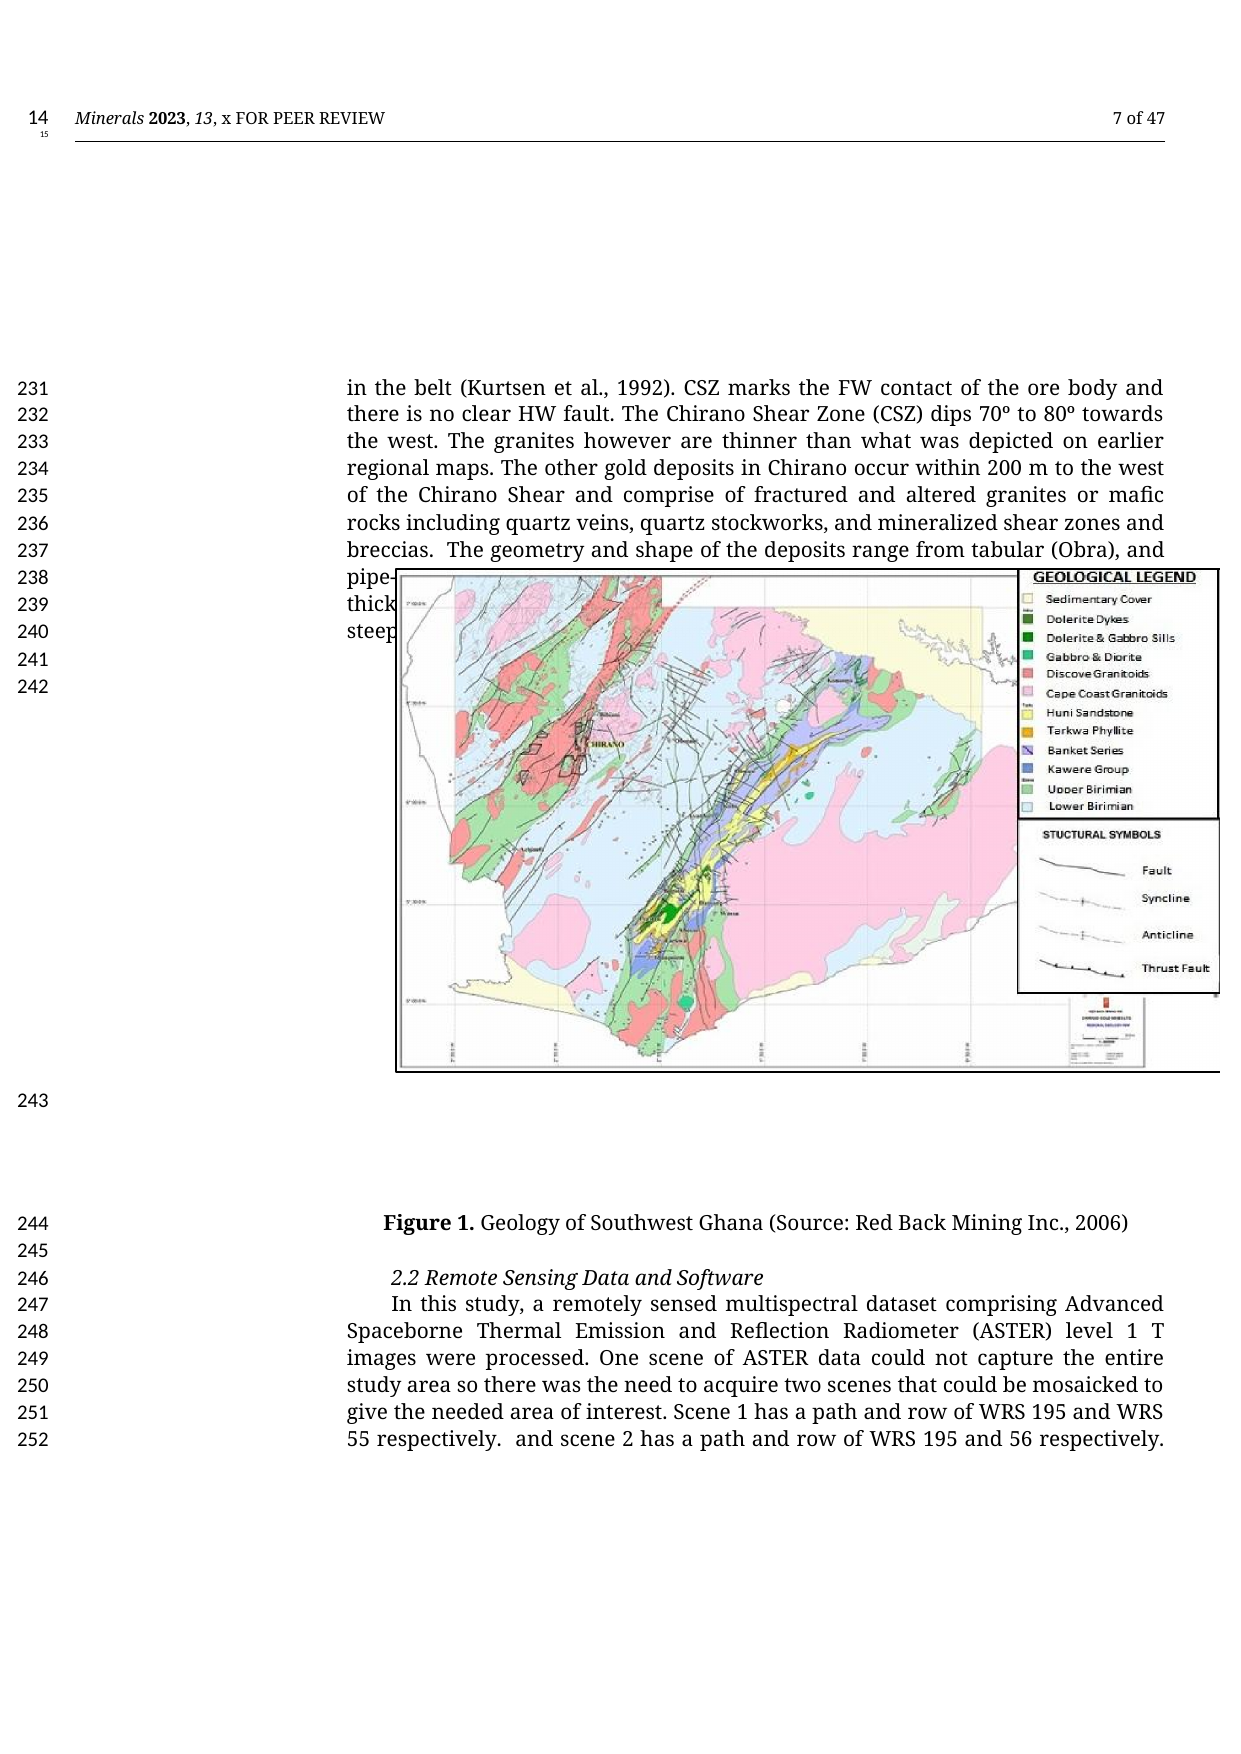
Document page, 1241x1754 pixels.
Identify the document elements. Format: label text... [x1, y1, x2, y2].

picture [397, 570, 1220, 1071]
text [347, 1290, 1165, 1453]
text Figure 1. Geology of Southwest Ghana (Source: Red Back Mining Inc., 2006) [347, 698, 1165, 1236]
text 2.2 Remote Sensing Data and Software [347, 1263, 1165, 1290]
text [347, 374, 1165, 644]
